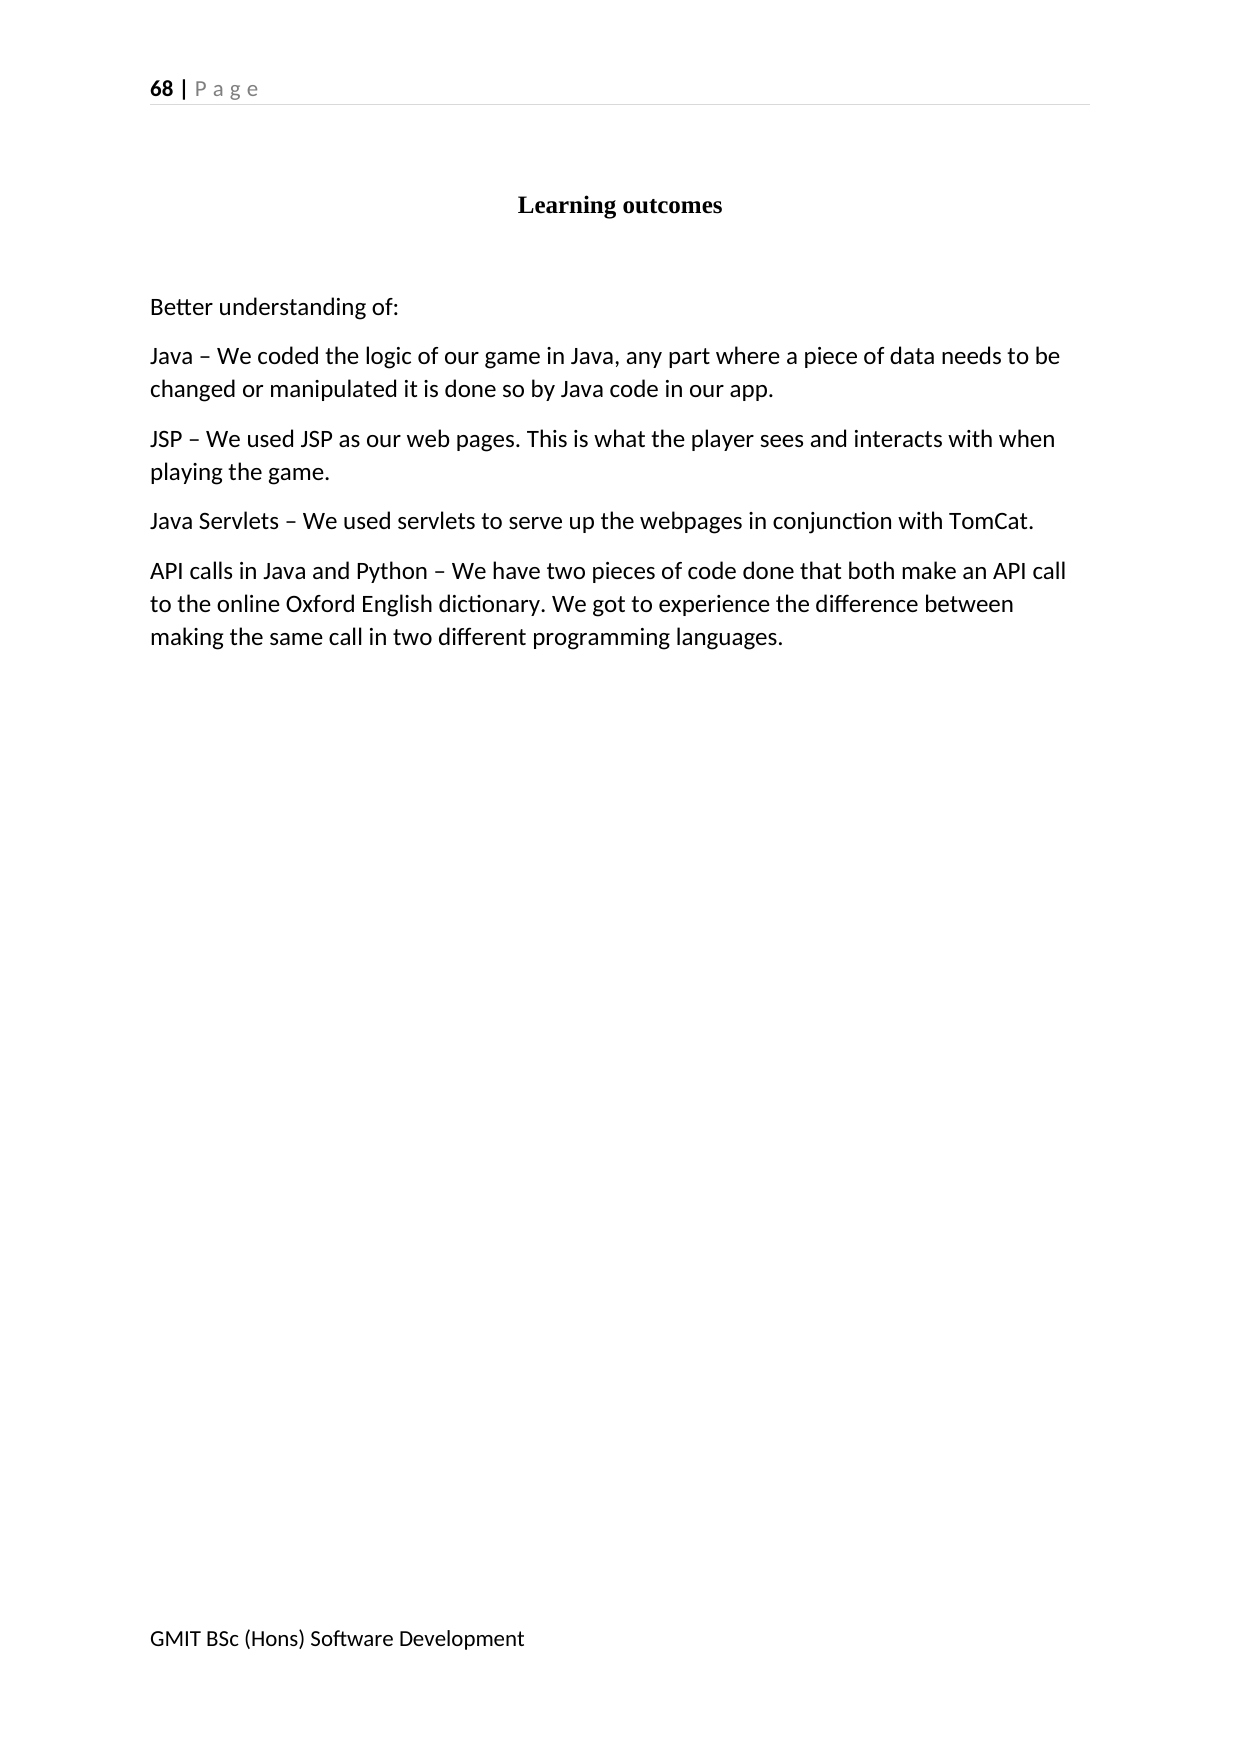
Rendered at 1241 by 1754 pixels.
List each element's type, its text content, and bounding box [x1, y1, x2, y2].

text JSP – We used JSP as our web pages. This is what the player sees and interacts with when playing the game. [150, 423, 1090, 486]
subtitle Learning outcomes [150, 187, 1090, 219]
text API calls in Java and Python – We have two pieces of code done that both make an API call to the online Oxford English dictionary. We got to experience the difference between making the same call in two different programming languages. [150, 555, 1090, 651]
text Better understanding of: [150, 291, 1090, 321]
text Java Servlets – We used servlets to serve up the webpages in conjunction with TomCat. [150, 505, 1090, 536]
text Java – We coded the logic of our game in Java, any part where a piece of data needs to be changed or manipulated it is done so by Java code in our app. [150, 340, 1090, 404]
